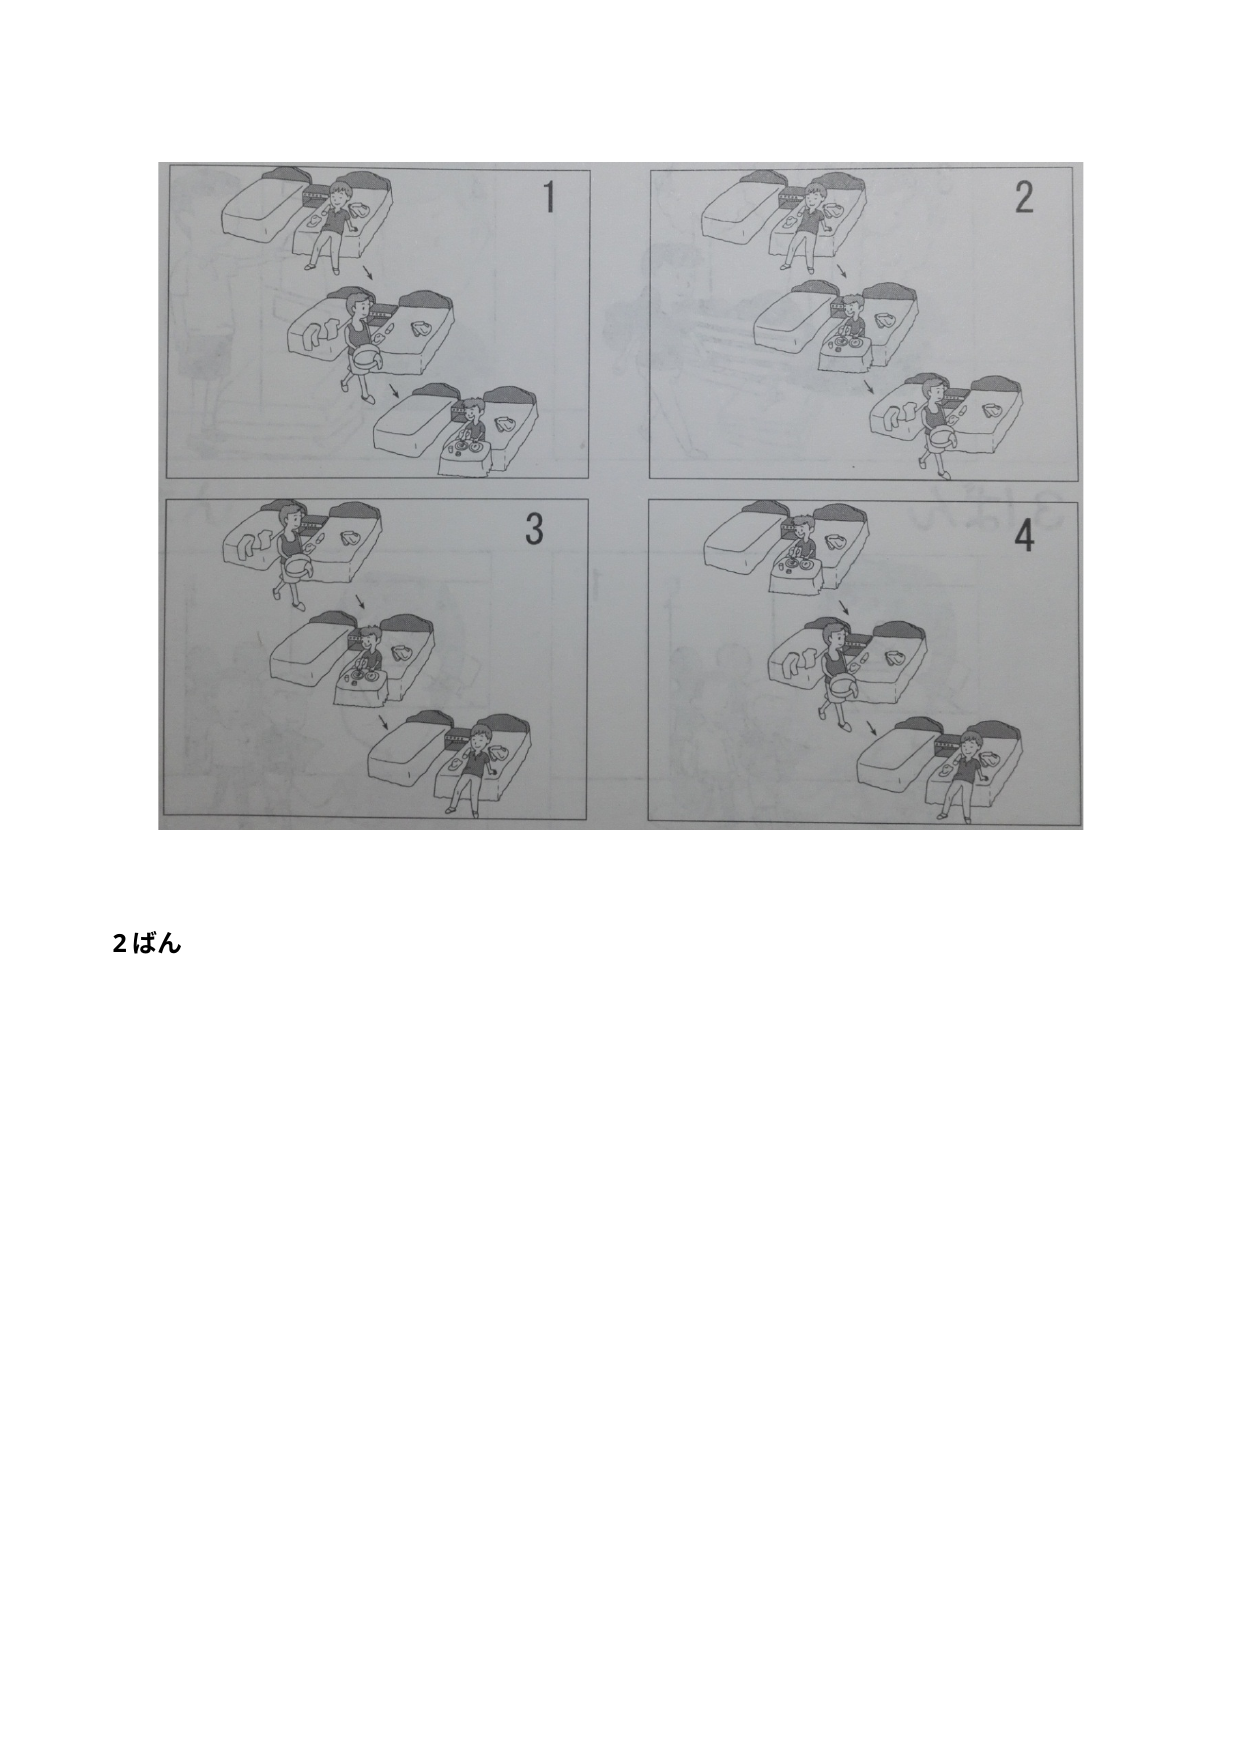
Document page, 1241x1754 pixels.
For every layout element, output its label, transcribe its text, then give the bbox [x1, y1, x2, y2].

picture [158, 162, 1084, 830]
text 2ばん [112, 909, 1128, 974]
